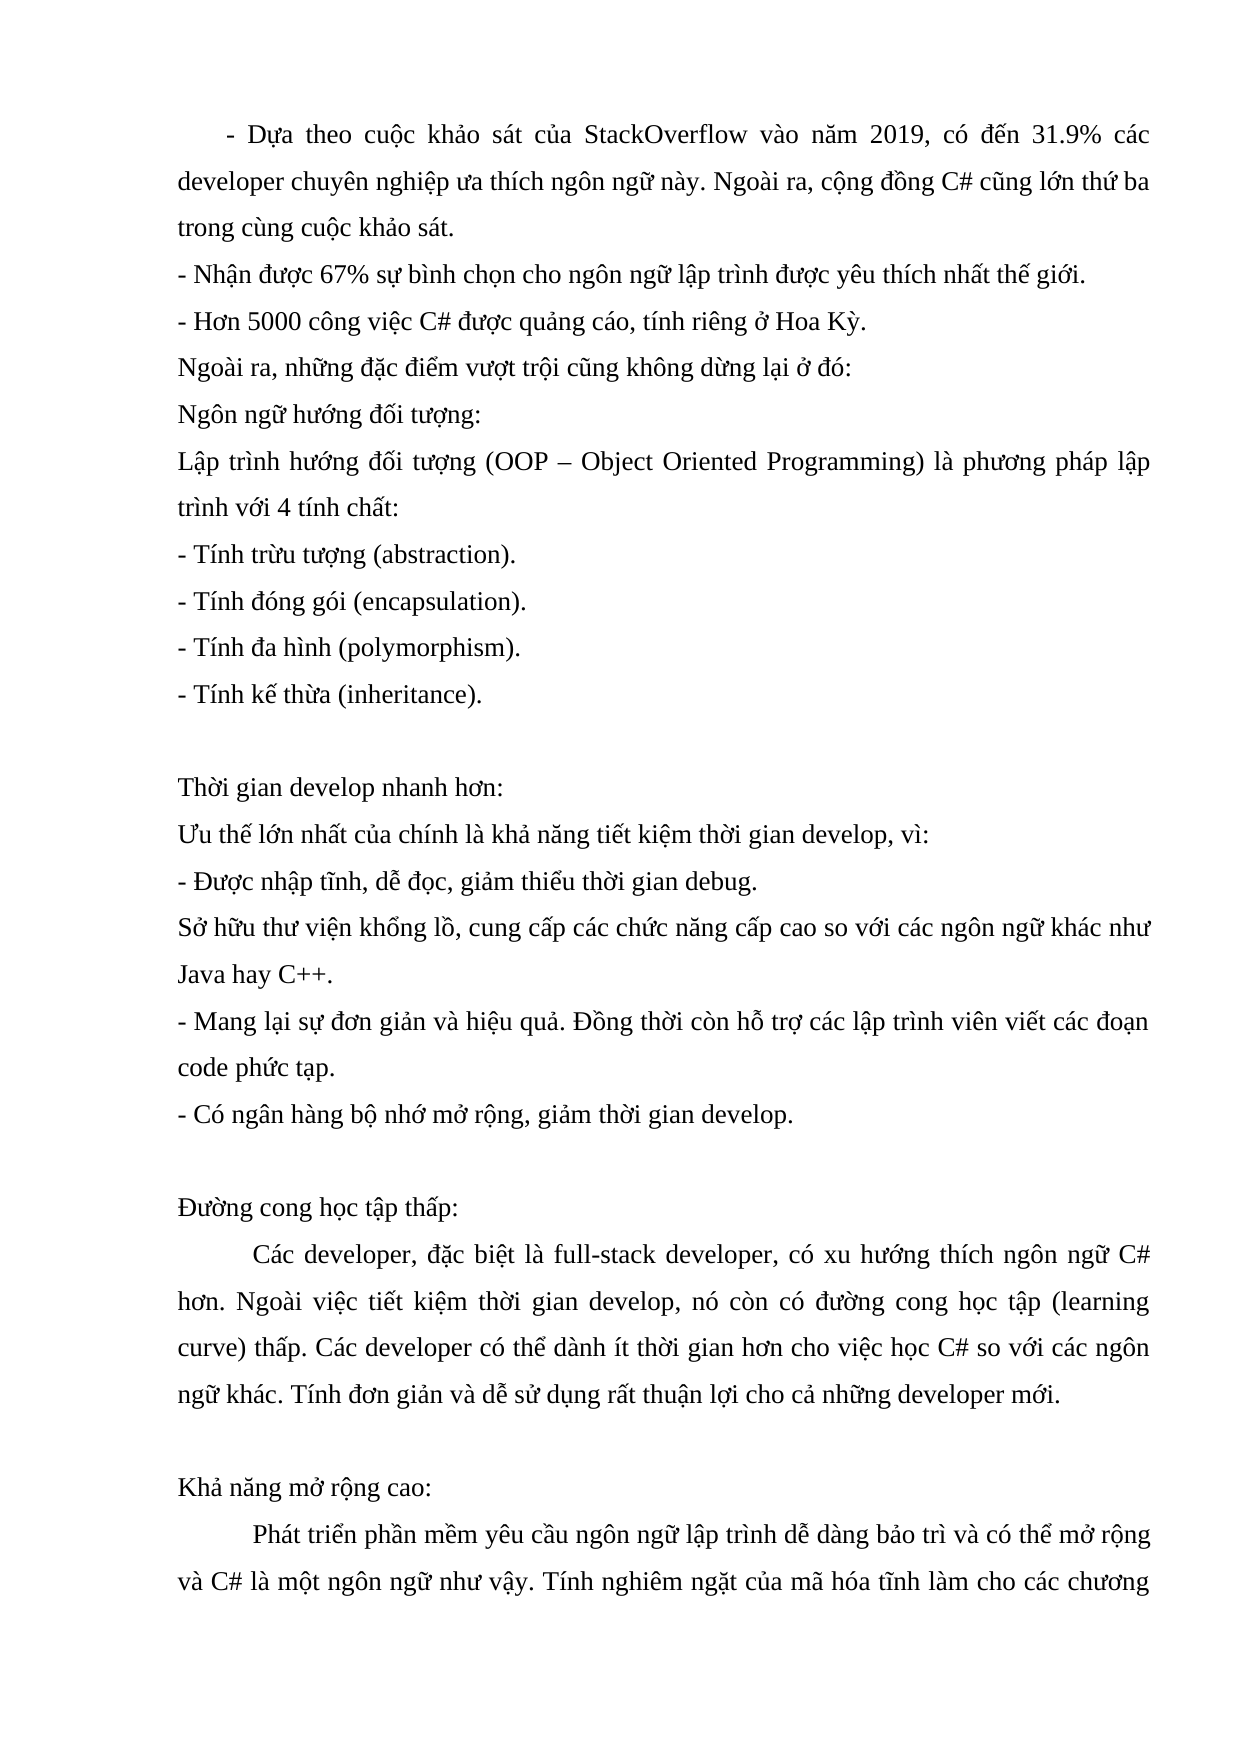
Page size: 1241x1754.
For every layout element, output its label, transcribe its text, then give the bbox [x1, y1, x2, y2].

text - Nhận được 67% sự bình chọn cho ngôn ngữ lập trình được yêu thích nhất thế giới. [177, 258, 1152, 289]
text - Tính kế thừa (inheritance). [177, 678, 1152, 709]
text - Tính trừu tượng (abstraction). [177, 538, 1152, 569]
text Ngôn ngữ hướng đối tượng: [177, 398, 1152, 429]
text - Dựa theo cuộc khảo sát của StackOverflow vào năm 2019, có đến 31.9% các developer chuyên nghiệp ưa thích ngôn ngữ này. Ngoài ra, cộng đồng C# cũng lớn thứ ba trong cùng cuộc khảo sát. [177, 118, 1152, 243]
text - Tính đóng gói (encapsulation). [177, 585, 1152, 616]
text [177, 1518, 1152, 1596]
text Lập trình hướng đối tượng (OOP – Object Oriented Programming) là phương pháp lập trình với 4 tính chất: [177, 445, 1152, 523]
text - Hơn 5000 công việc C# được quảng cáo, tính riêng ở Hoa Kỳ. [177, 305, 1152, 336]
text - Được nhập tĩnh, dễ đọc, giảm thiểu thời gian debug. [177, 865, 1152, 896]
text Đường cong học tập thấp: [177, 1191, 1152, 1223]
text Sở hữu thư viện khổng lồ, cung cấp các chức năng cấp cao so với các ngôn ngữ khác như Java hay C++. [177, 911, 1152, 989]
text Các developer, đặc biệt là full-stack developer, có xu hướng thích ngôn ngữ C# hơn. Ngoài việc tiết kiệm thời gian develop, nó còn có đường cong học tập (learning curve) thấp. Các developer có thể dành ít thời gian hơn cho việc học C# so với các ngôn ngữ khác. Tính đơn giản và dễ sử dụng rất thuận lợi cho cả những developer mới. [177, 1238, 1152, 1409]
text Khả năng mở rộng cao: [177, 1471, 1152, 1503]
text - Mang lại sự đơn giản và hiệu quả. Đồng thời còn hỗ trợ các lập trình viên viết các đoạn code phức tạp. [177, 1005, 1152, 1083]
text - Có ngân hàng bộ nhớ mở rộng, giảm thời gian develop. [177, 1098, 1152, 1129]
text - Tính đa hình (polymorphism). [177, 631, 1152, 663]
text Ưu thế lớn nhất của chính là khả năng tiết kiệm thời gian develop, vì: [177, 818, 1152, 849]
text Thời gian develop nhanh hơn: [177, 771, 1152, 803]
text Ngoài ra, những đặc điểm vượt trội cũng không dừng lại ở đó: [177, 351, 1152, 383]
